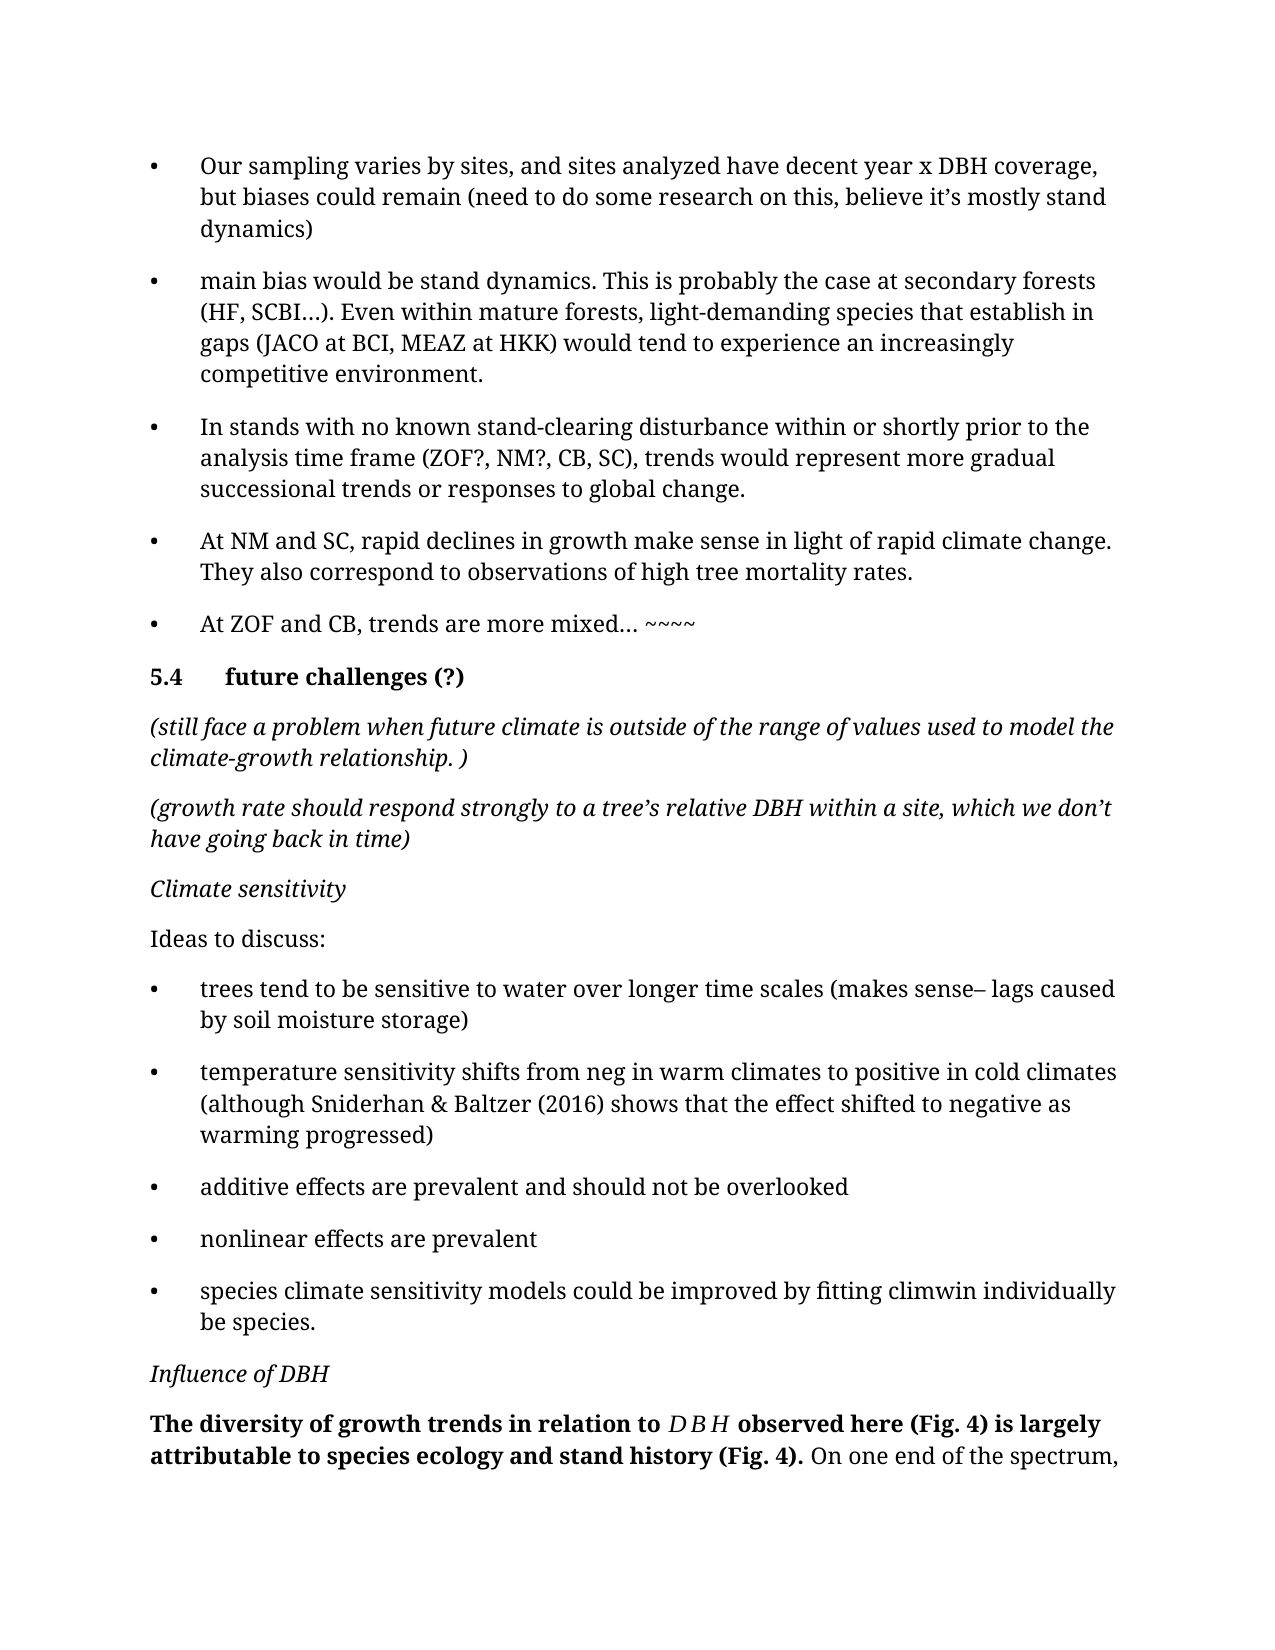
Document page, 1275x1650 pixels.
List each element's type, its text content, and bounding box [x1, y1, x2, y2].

list At ZOF and CB, trends are more mixed… ~~~~ [150, 608, 1125, 639]
text Influence of DBH [150, 1358, 1125, 1389]
list additive effects are prevalent and should not be overlooked [150, 1171, 1125, 1202]
subtitle 5.4 future challenges (?) [150, 660, 1125, 692]
list nonlinear effects are prevalent [150, 1223, 1125, 1254]
list main bias would be stand dynamics. This is probably the case at secondary forests (HF, SCBI…). Even within mature forests, light-demanding species that establish in gaps (JACO at BCI, MEAZ at HKK) would tend to experience an increasingly competitive environment. [150, 264, 1125, 389]
list At NM and SC, rapid declines in growth make sense in light of rapid climate change. They also correspond to observations of high tree mortality rates. [150, 525, 1125, 587]
list species climate sensitivity models could be improved by fitting climwin individually be species. [150, 1275, 1125, 1337]
list temperature sensitivity shifts from neg in warm climates to positive in cold climates (although Sniderhan & Baltzer (2016) shows that the effect shifted to negative as warming progressed) [150, 1056, 1125, 1150]
list trees tend to be sensitive to water over longer time scales (makes sense– lags caused by soil moisture storage) [150, 973, 1125, 1035]
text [150, 1408, 1125, 1471]
text Climate sensitivity [150, 873, 1125, 904]
text Ideas to discuss: [150, 923, 1125, 954]
text (growth rate should respond strongly to a tree’s relative DBH within a site, which we don’t have going back in time) [150, 792, 1125, 854]
text (still face a problem when future climate is outside of the range of values used to model the climate-growth relationship. ) [150, 710, 1125, 773]
list In stands with no known stand-clearing disturbance within or shortly prior to the analysis time frame (ZOF?, NM?, CB, SC), trends would represent more gradual successional trends or responses to global change. [150, 410, 1125, 504]
list Our sampling varies by sites, and sites analyzed have decent year x DBH coverage, but biases could remain (need to do some research on this, believe it’s mostly stand dynamics) [150, 150, 1125, 244]
